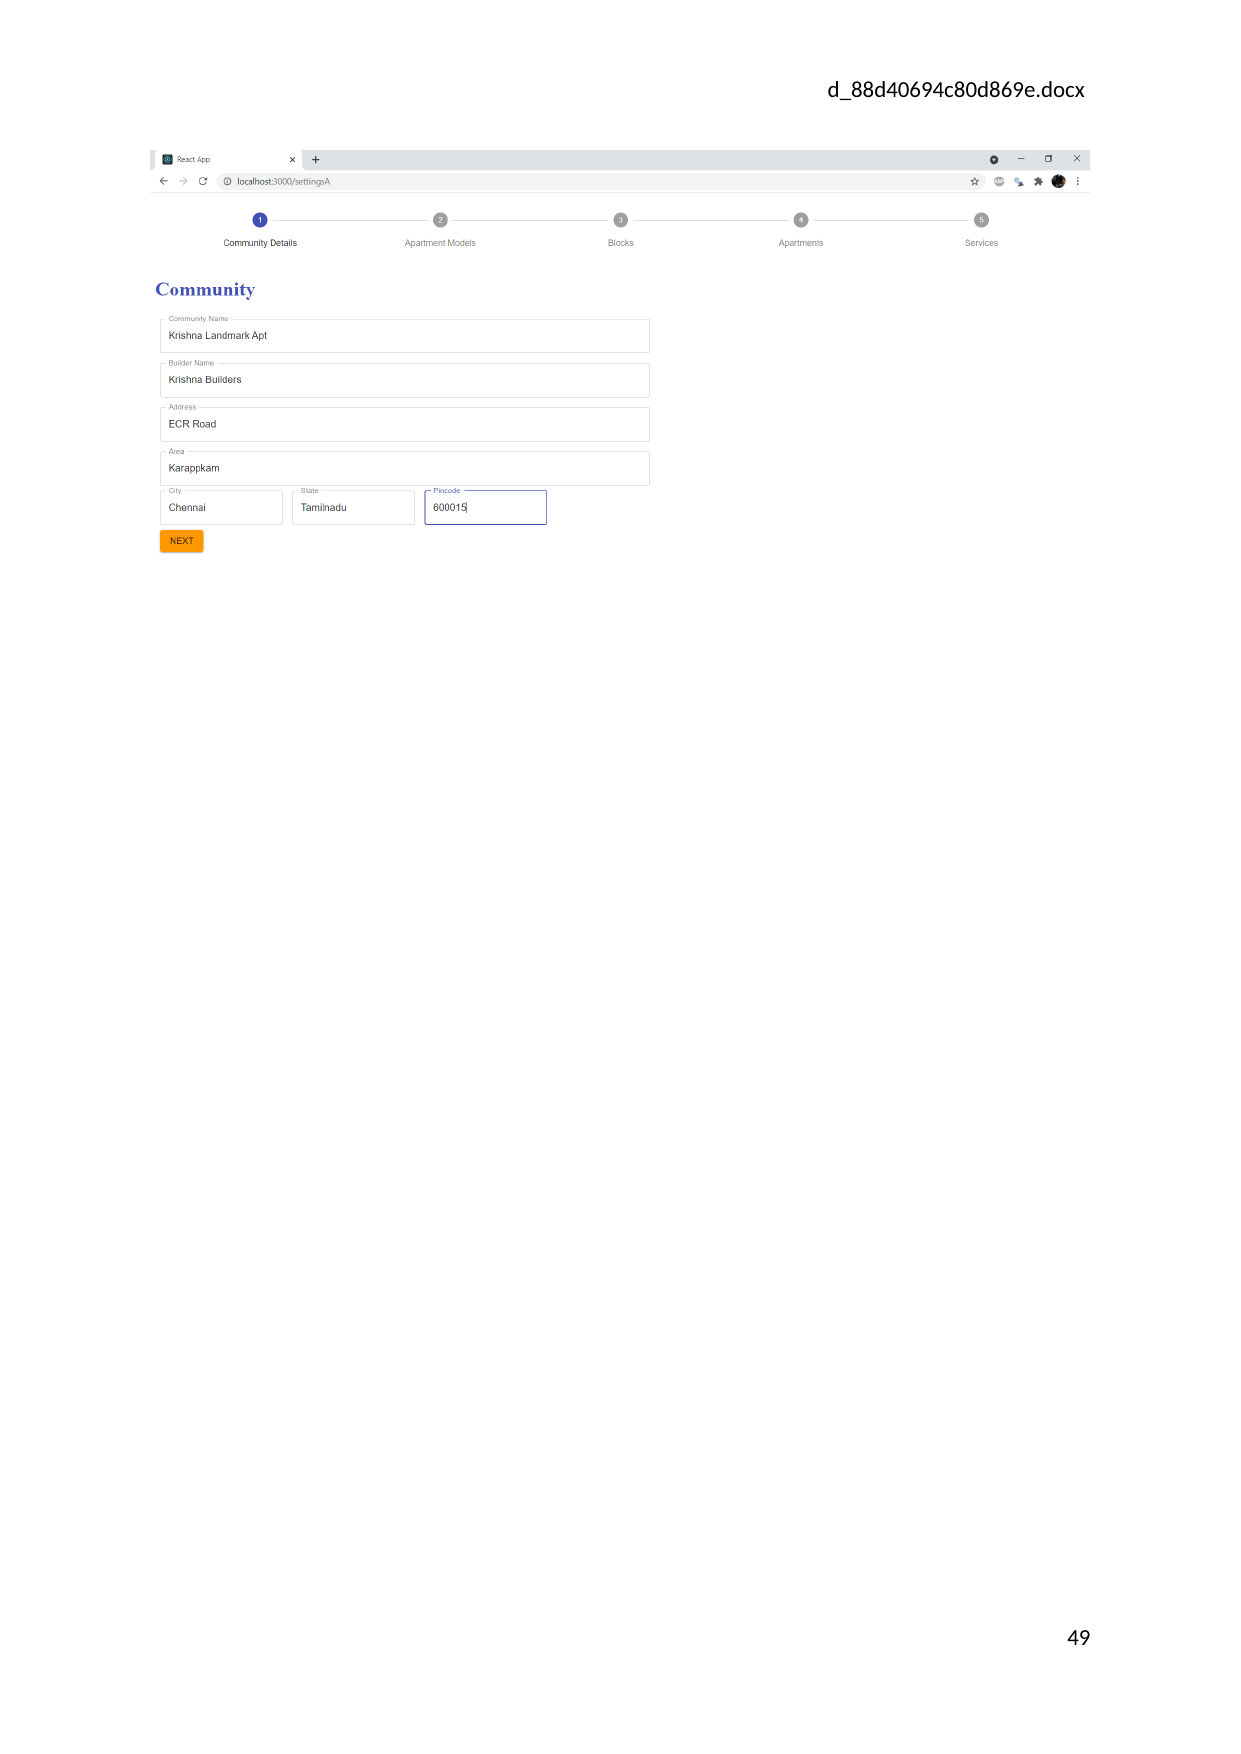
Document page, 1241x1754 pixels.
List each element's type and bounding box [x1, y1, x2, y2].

picture [150, 150, 1091, 661]
